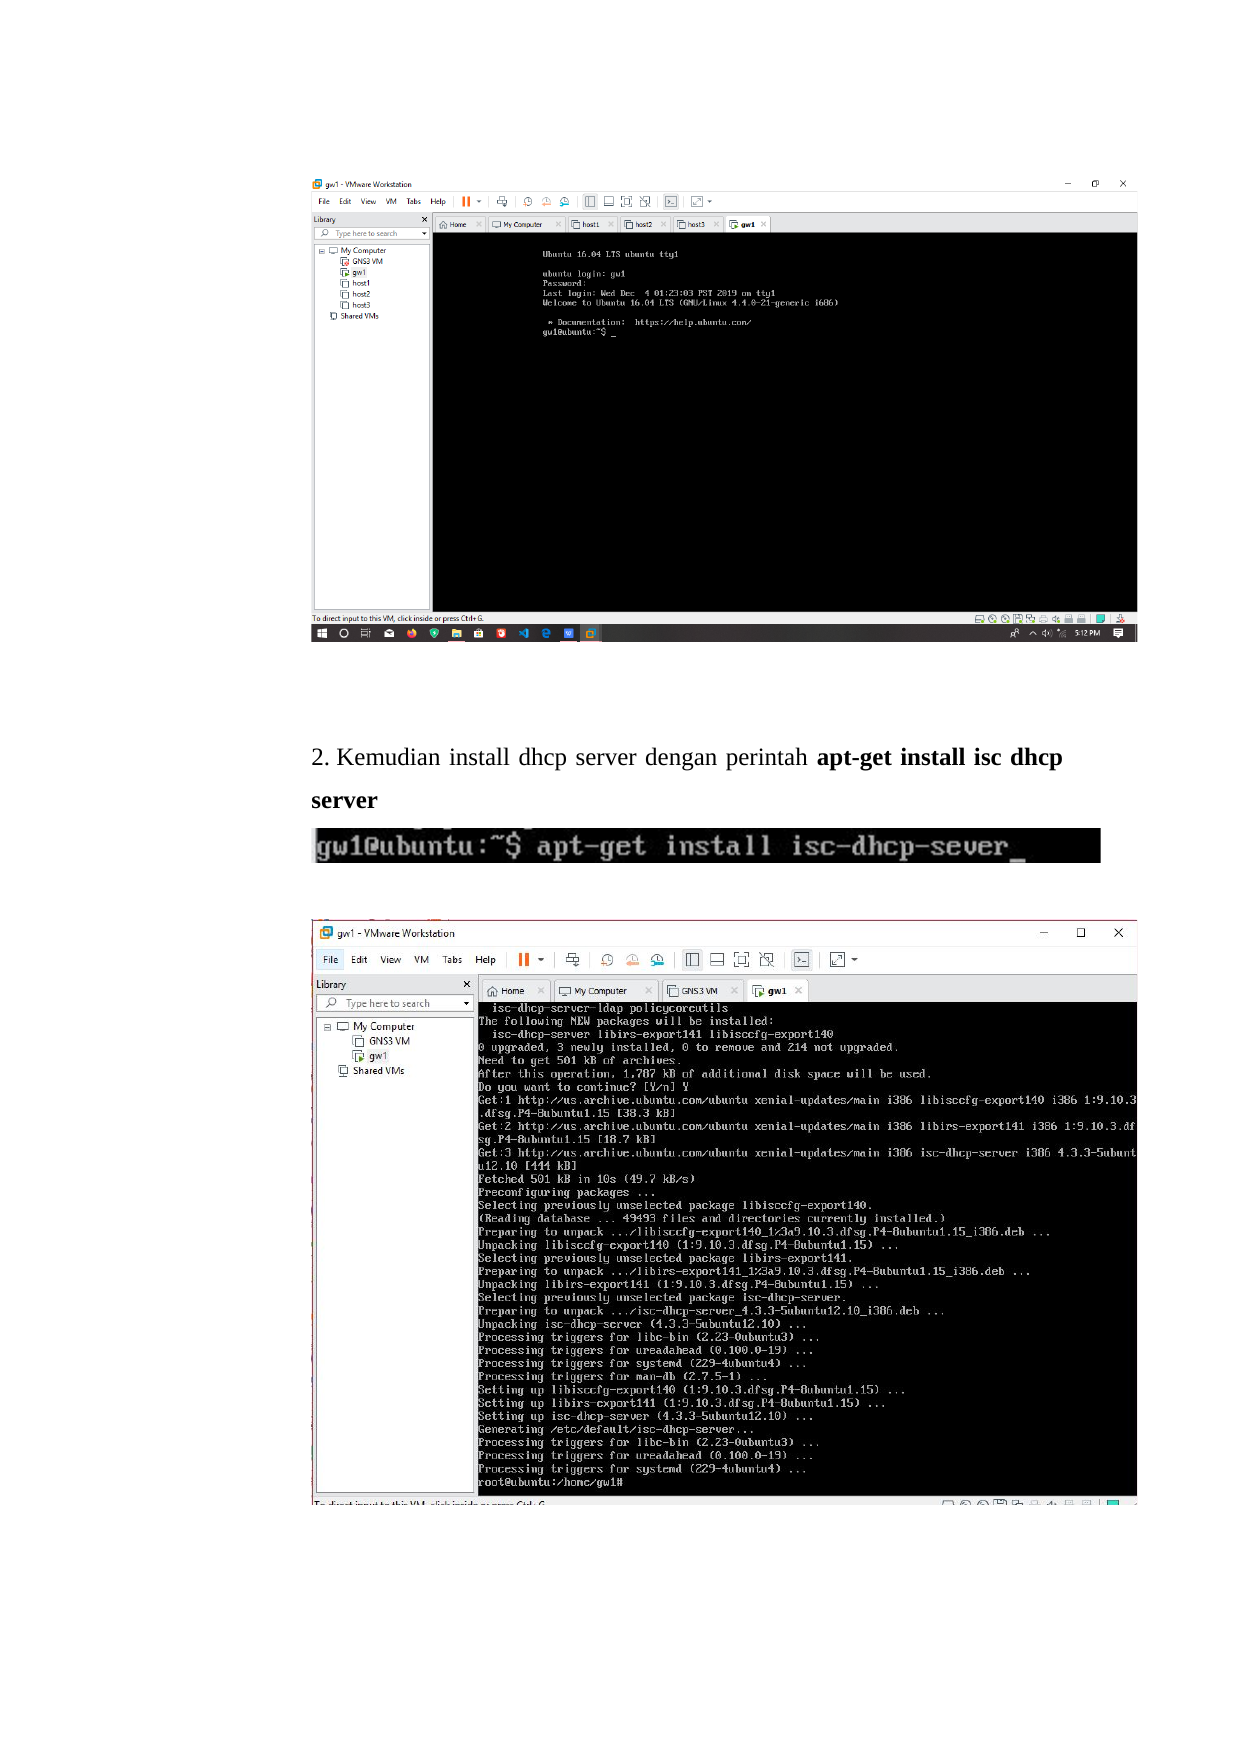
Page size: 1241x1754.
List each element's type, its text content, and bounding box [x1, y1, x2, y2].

picture [311, 828, 1101, 863]
list Kemudian install dhcp server dengan perintah apt-get install isc dhcp server [311, 742, 1063, 814]
picture [311, 177, 1138, 642]
picture [311, 919, 1138, 1505]
